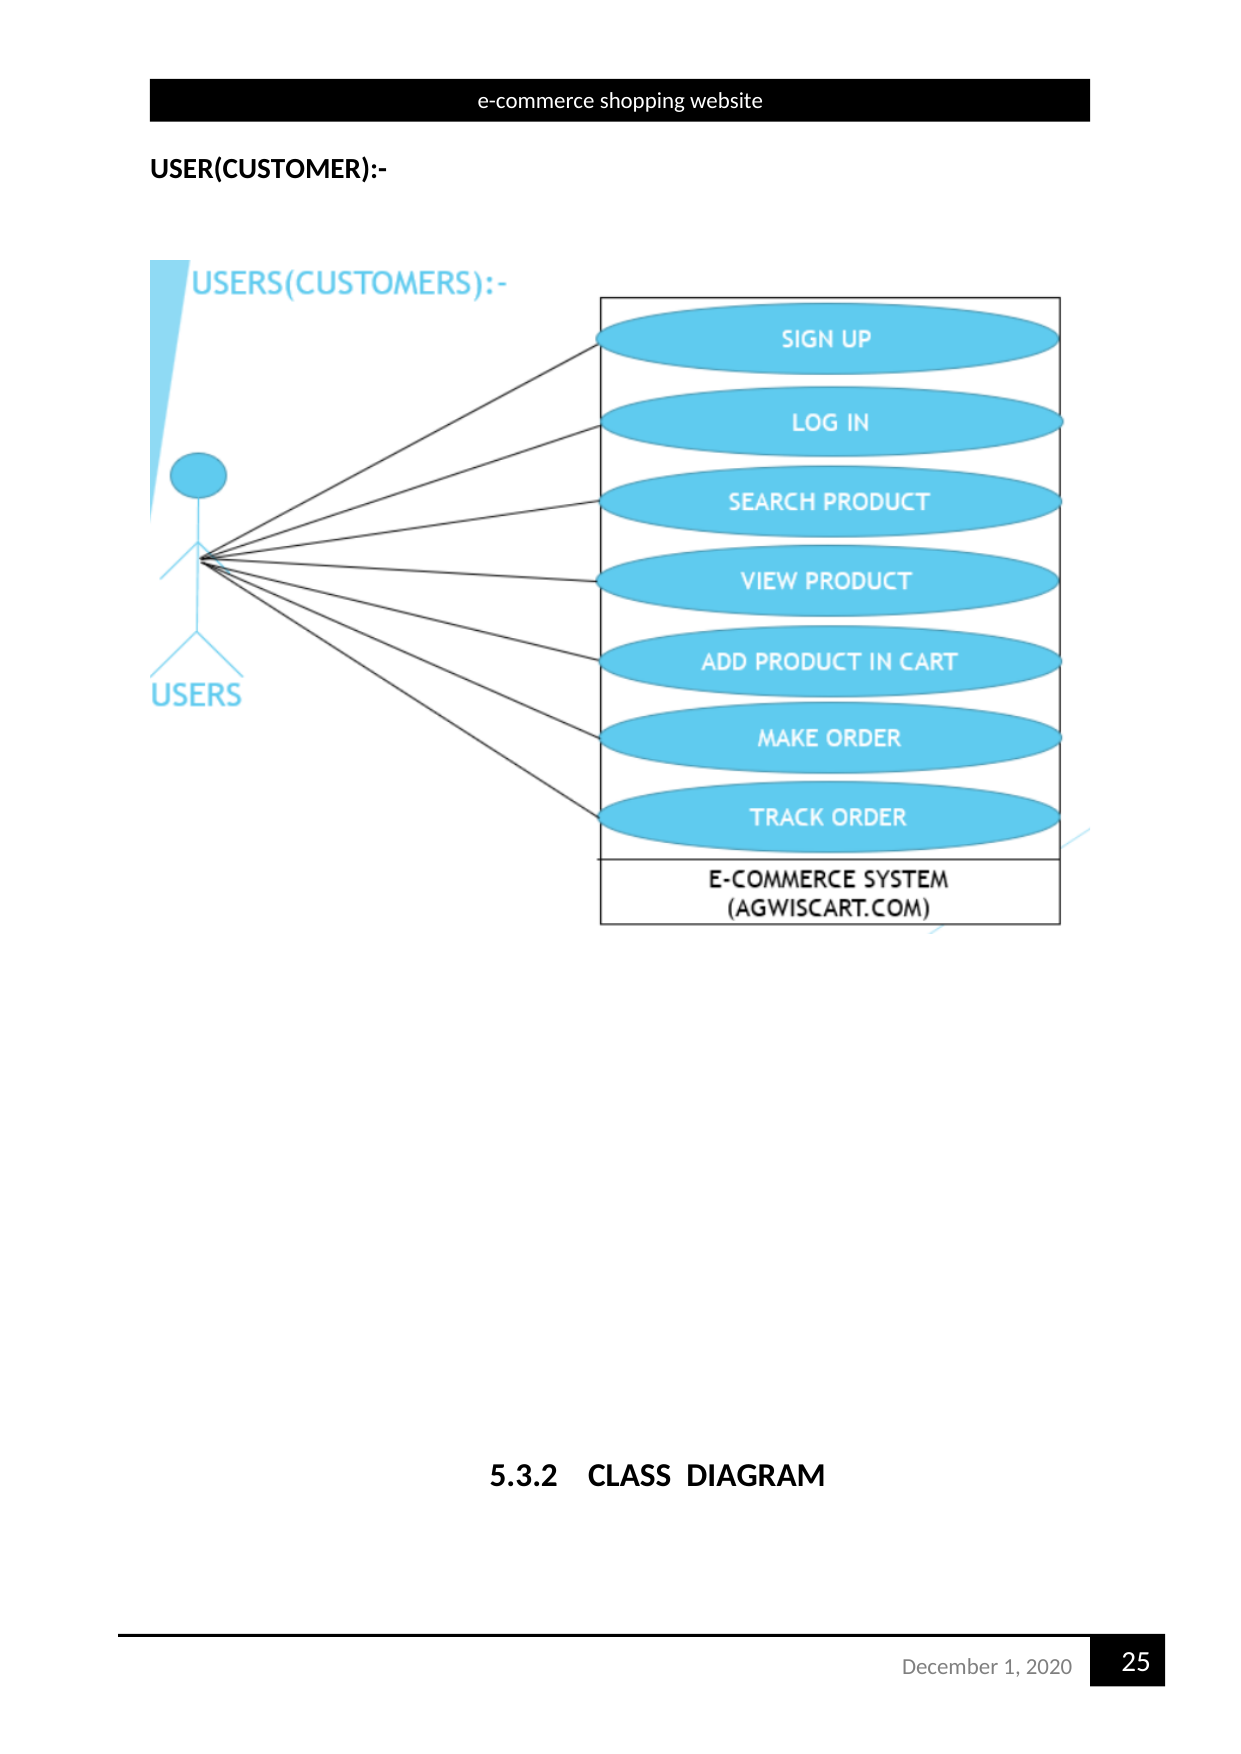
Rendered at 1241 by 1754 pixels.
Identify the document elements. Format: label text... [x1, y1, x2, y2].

text USER(CUSTOMER):- [150, 150, 1090, 186]
picture [150, 260, 1091, 934]
text 5.3.2 CLASS DIAGRAM [150, 1454, 1090, 1495]
